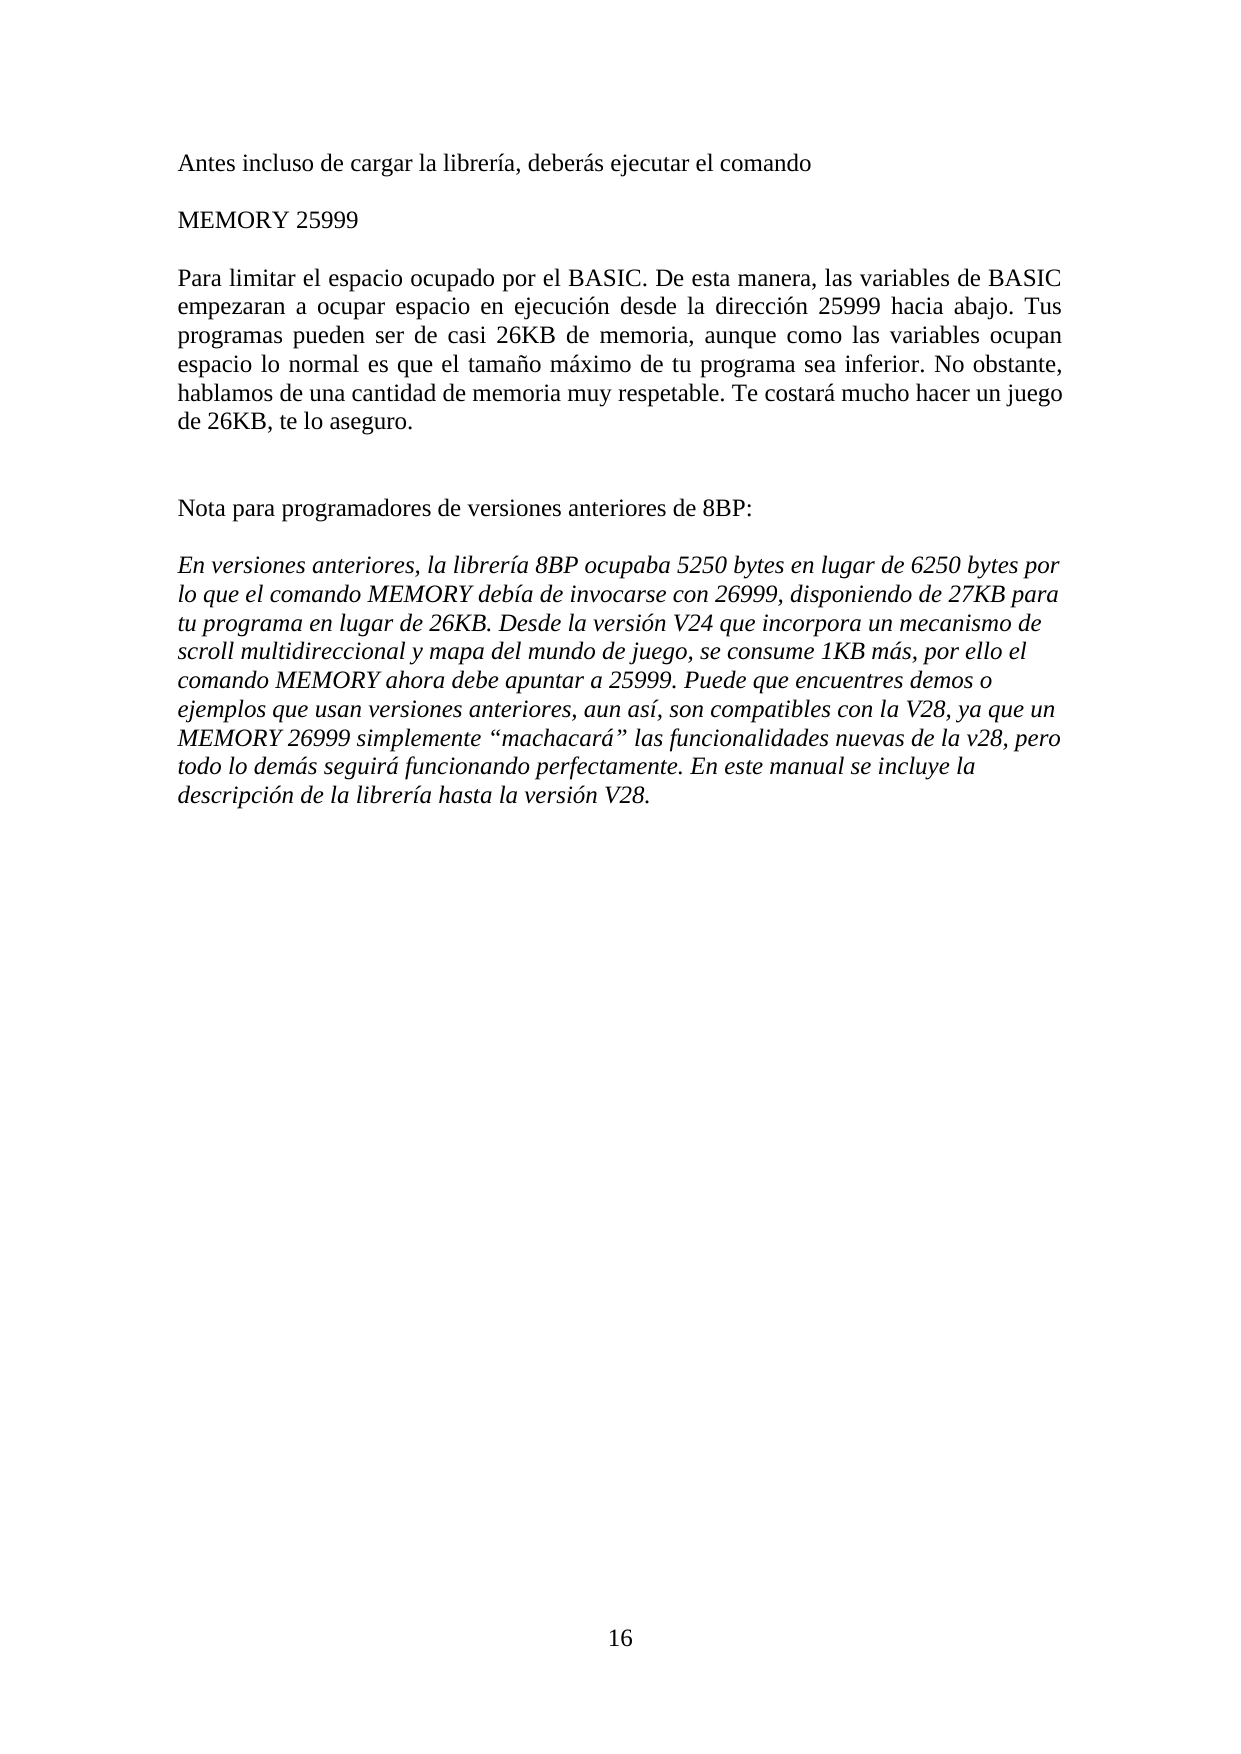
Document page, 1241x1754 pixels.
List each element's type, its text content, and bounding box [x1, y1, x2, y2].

text Para limitar el espacio ocupado por el BASIC. De esta manera, las variables de BASIC empezaran a ocupar espacio en ejecución desde la dirección 25999 hacia abajo. Tus programas pueden ser de casi 26KB de memoria, aunque como las variables ocupan espacio lo normal es que el tamaño máximo de tu programa sea inferior. No obstante, hablamos de una cantidad de memoria muy respetable. Te costará mucho hacer un juego de 26KB, te lo aseguro. [177, 263, 1063, 435]
text MEMORY 25999 [177, 205, 1063, 234]
text Antes incluso de cargar la librería, deberás ejecutar el comando [177, 148, 1063, 176]
text Nota para programadores de versiones anteriores de 8BP: [177, 493, 1063, 521]
text En versiones anteriores, la librería 8BP ocupaba 5250 bytes en lugar de 6250 bytes por lo que el comando MEMORY debía de invocarse con 26999, disponiendo de 27KB para tu programa en lugar de 26KB. Desde la versión V24 que incorpora un mecanismo de scroll multidireccional y mapa del mundo de juego, se consume 1KB más, por ello el comando MEMORY ahora debe apuntar a 25999. Puede que encuentres demos o ejemplos que usan versiones anteriores, aun así, son compatibles con la V28, ya que un MEMORY 26999 simplemente “machacará” las funcionalidades nuevas de la v28, pero todo lo demás seguirá funcionando perfectamente. En este manual se incluye la descripción de la librería hasta la versión V28. [177, 550, 1063, 809]
